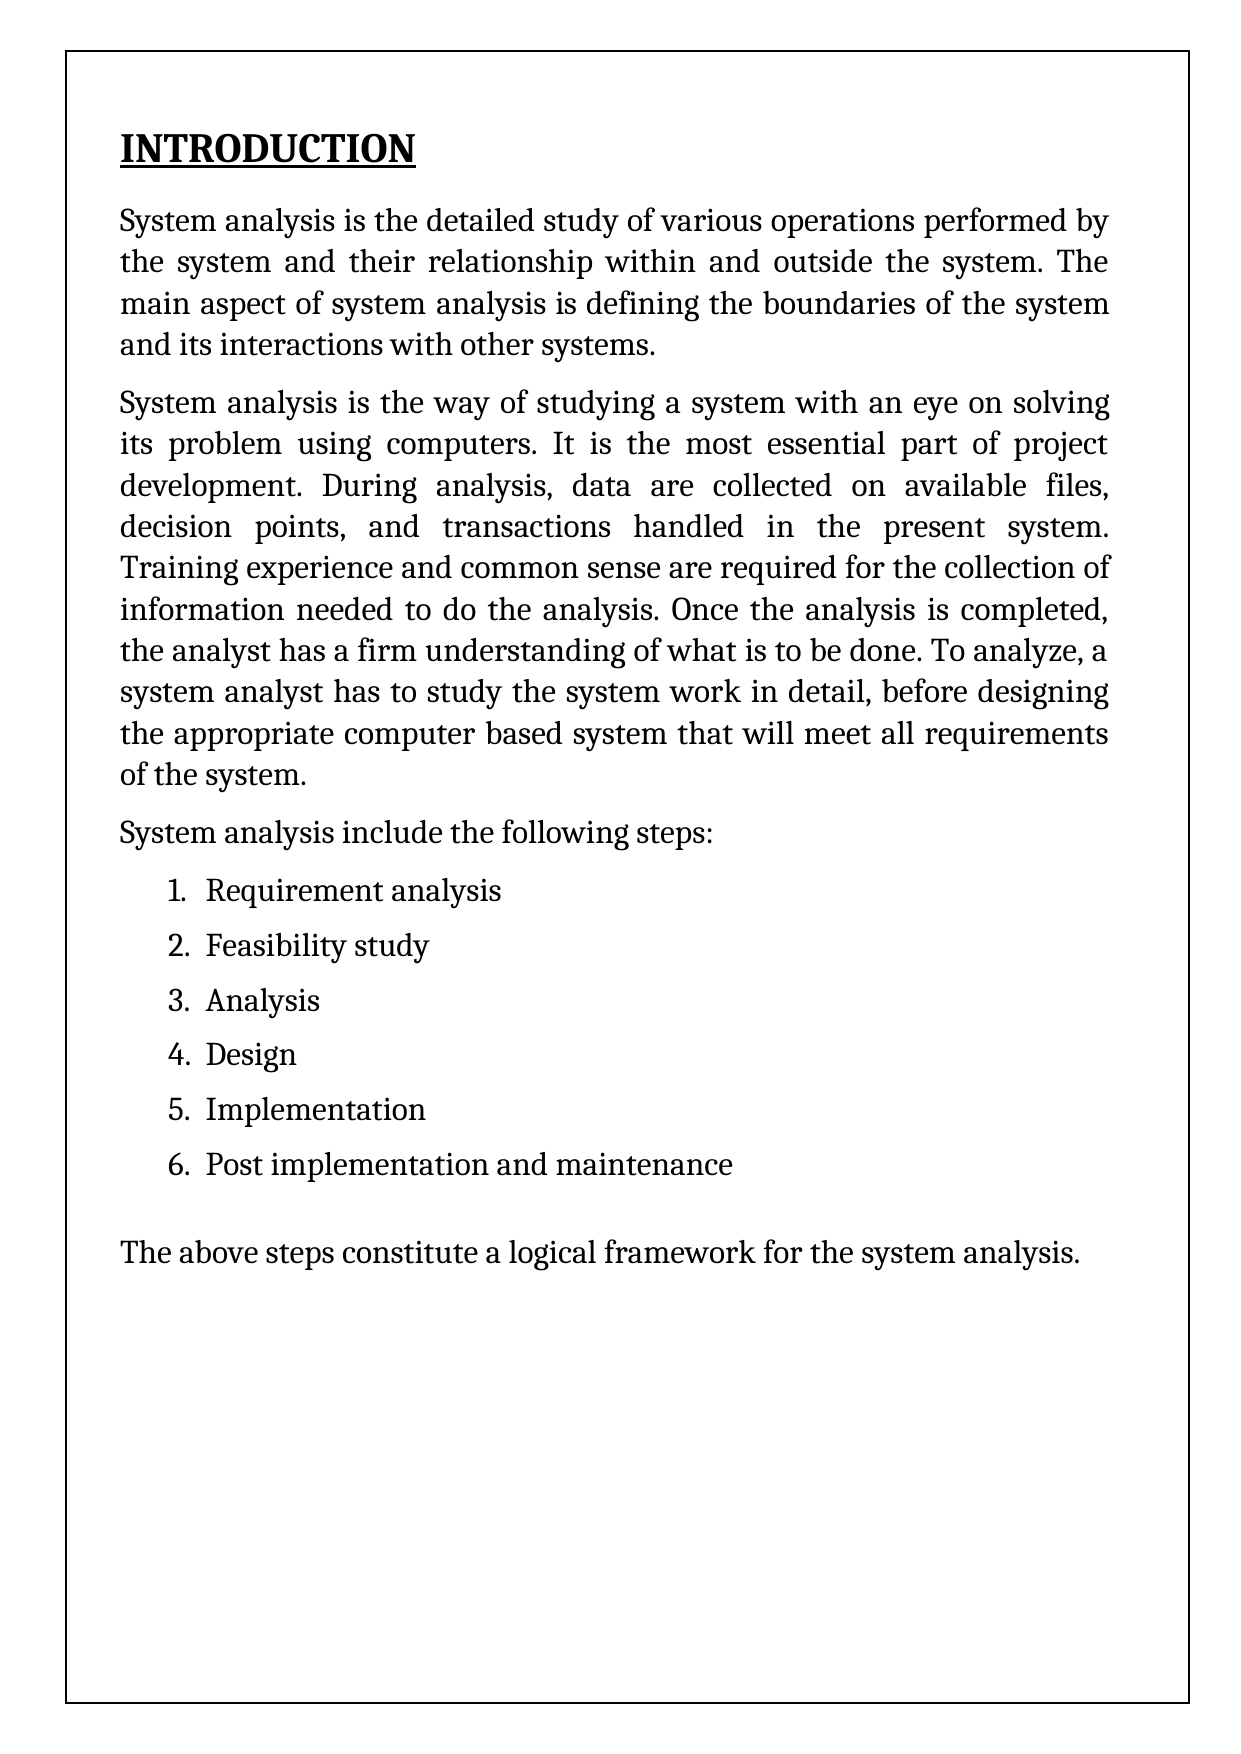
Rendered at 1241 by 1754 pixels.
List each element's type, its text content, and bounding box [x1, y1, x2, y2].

text System analysis is the detailed study of various operations performed by the system and their relationship within and outside the system. The main aspect of system analysis is defining the boundaries of the system and its interactions with other systems. [120, 202, 1110, 364]
list Feasibility study [168, 926, 1122, 964]
list Implementation [168, 1091, 1122, 1129]
list Post implementation and maintenance [168, 1146, 1122, 1184]
list Analysis [168, 981, 1122, 1019]
text The above steps constitute a logical framework for the system analysis. [120, 1234, 1122, 1272]
text System analysis is the way of studying a system with an eye on solving its problem using computers. It is the most essential part of project development. During analysis, data are collected on available files, decision points, and transactions handled in the present system. Training experience and common sense are required for the collection of information needed to do the analysis. Once the analysis is completed, the analyst has a firm understanding of what is to be done. To analyze, a system analyst has to study the system work in detail, before designing the appropriate computer based system that will meet all requirements of the system. [120, 383, 1110, 794]
list Requirement analysis [168, 871, 1122, 909]
text System analysis include the following steps: [120, 813, 1110, 852]
text INTRODUCTION [120, 125, 1122, 173]
list Design [168, 1036, 1122, 1074]
